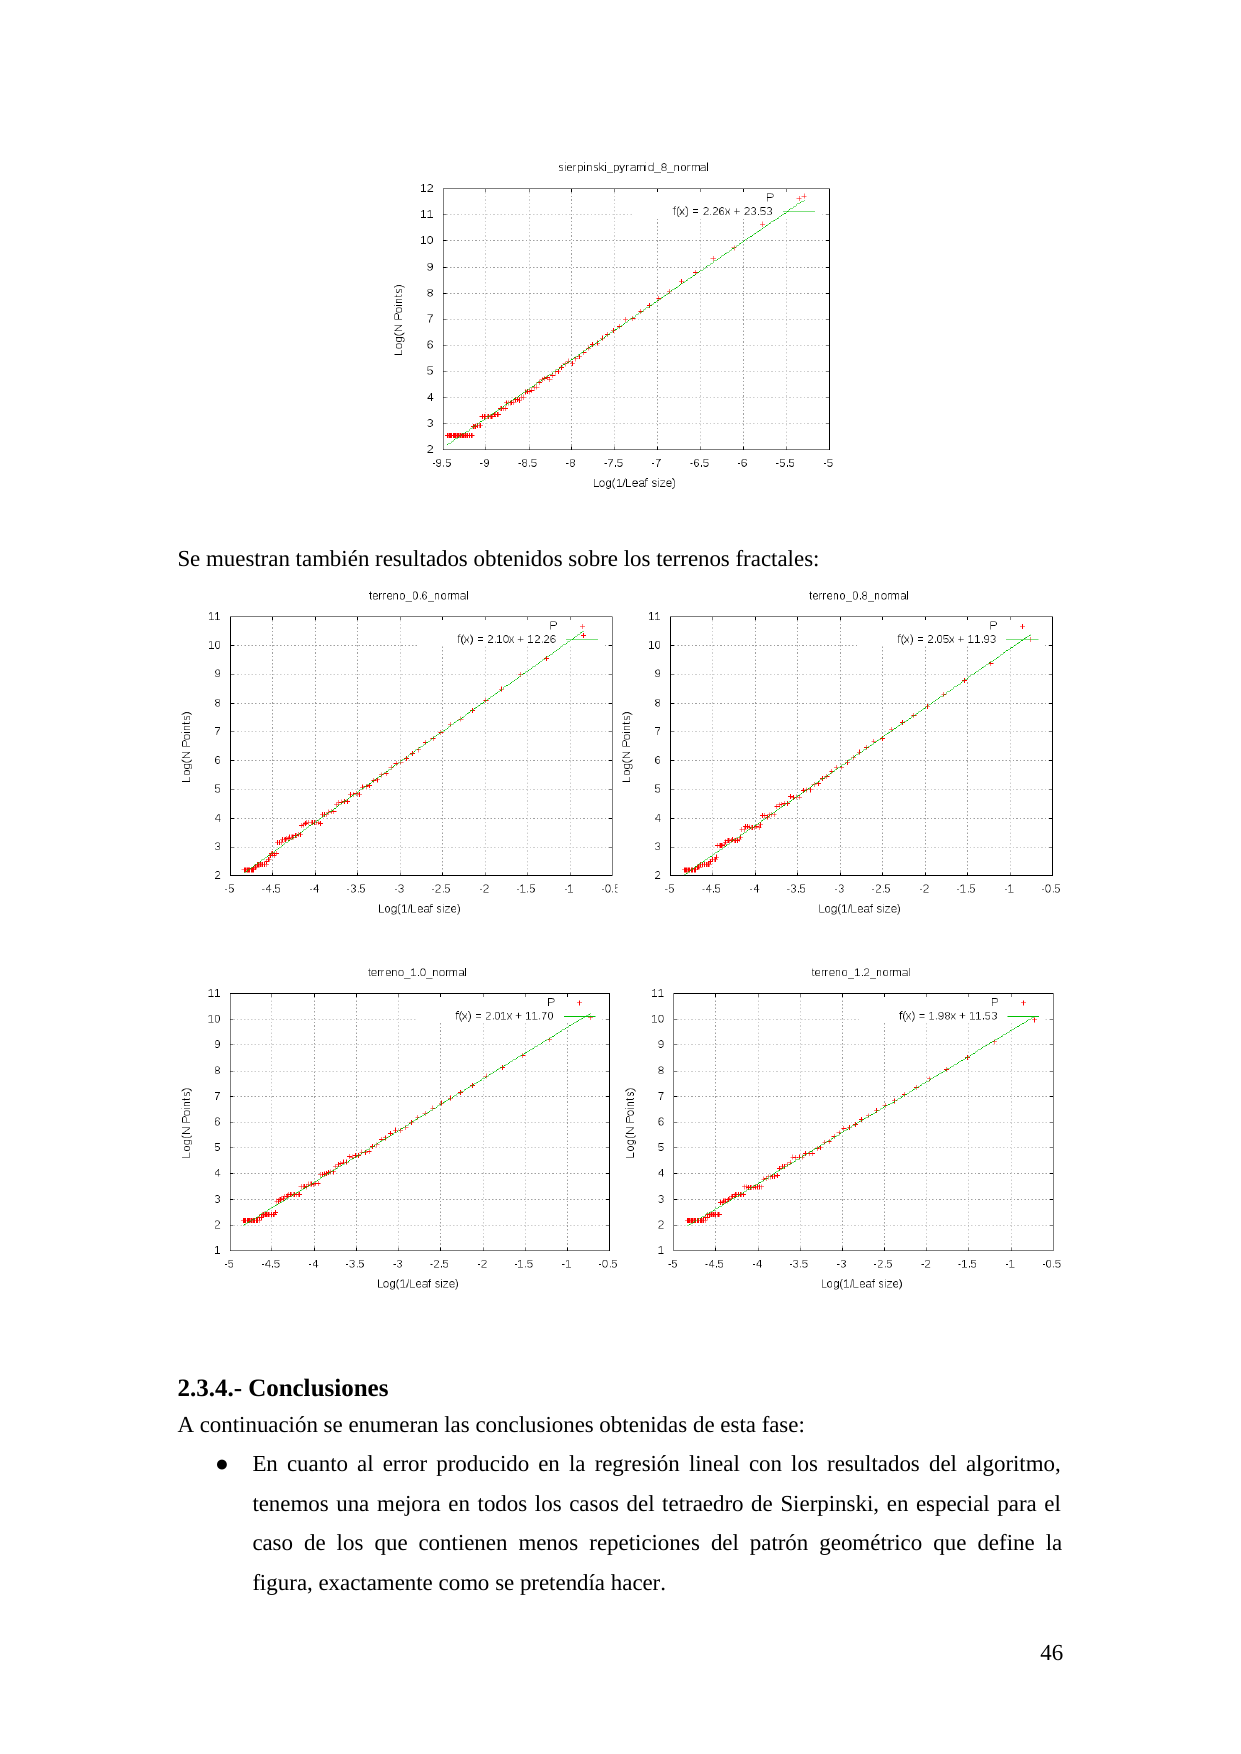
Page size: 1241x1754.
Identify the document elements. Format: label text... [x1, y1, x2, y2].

list En cuanto al error producido en la regresión lineal con los resultados del algoritmo, tenemos una mejora en todos los casos del tetraedro de Sierpinski, en especial para el caso de los que contienen menos repeticiones del patrón geométrico que define la figura, exactamente como se pretendía hacer. [215, 1450, 1063, 1595]
picture [389, 147, 851, 493]
picture [177, 585, 1063, 915]
subtitle 2.3.4.- Conclusiones [177, 1373, 1063, 1402]
text A continuación se enumeran las conclusiones obtenidas de esta fase: [177, 1411, 1063, 1437]
text Se muestran también resultados obtenidos sobre los terrenos fractales: [177, 546, 1063, 572]
picture [177, 966, 1063, 1292]
